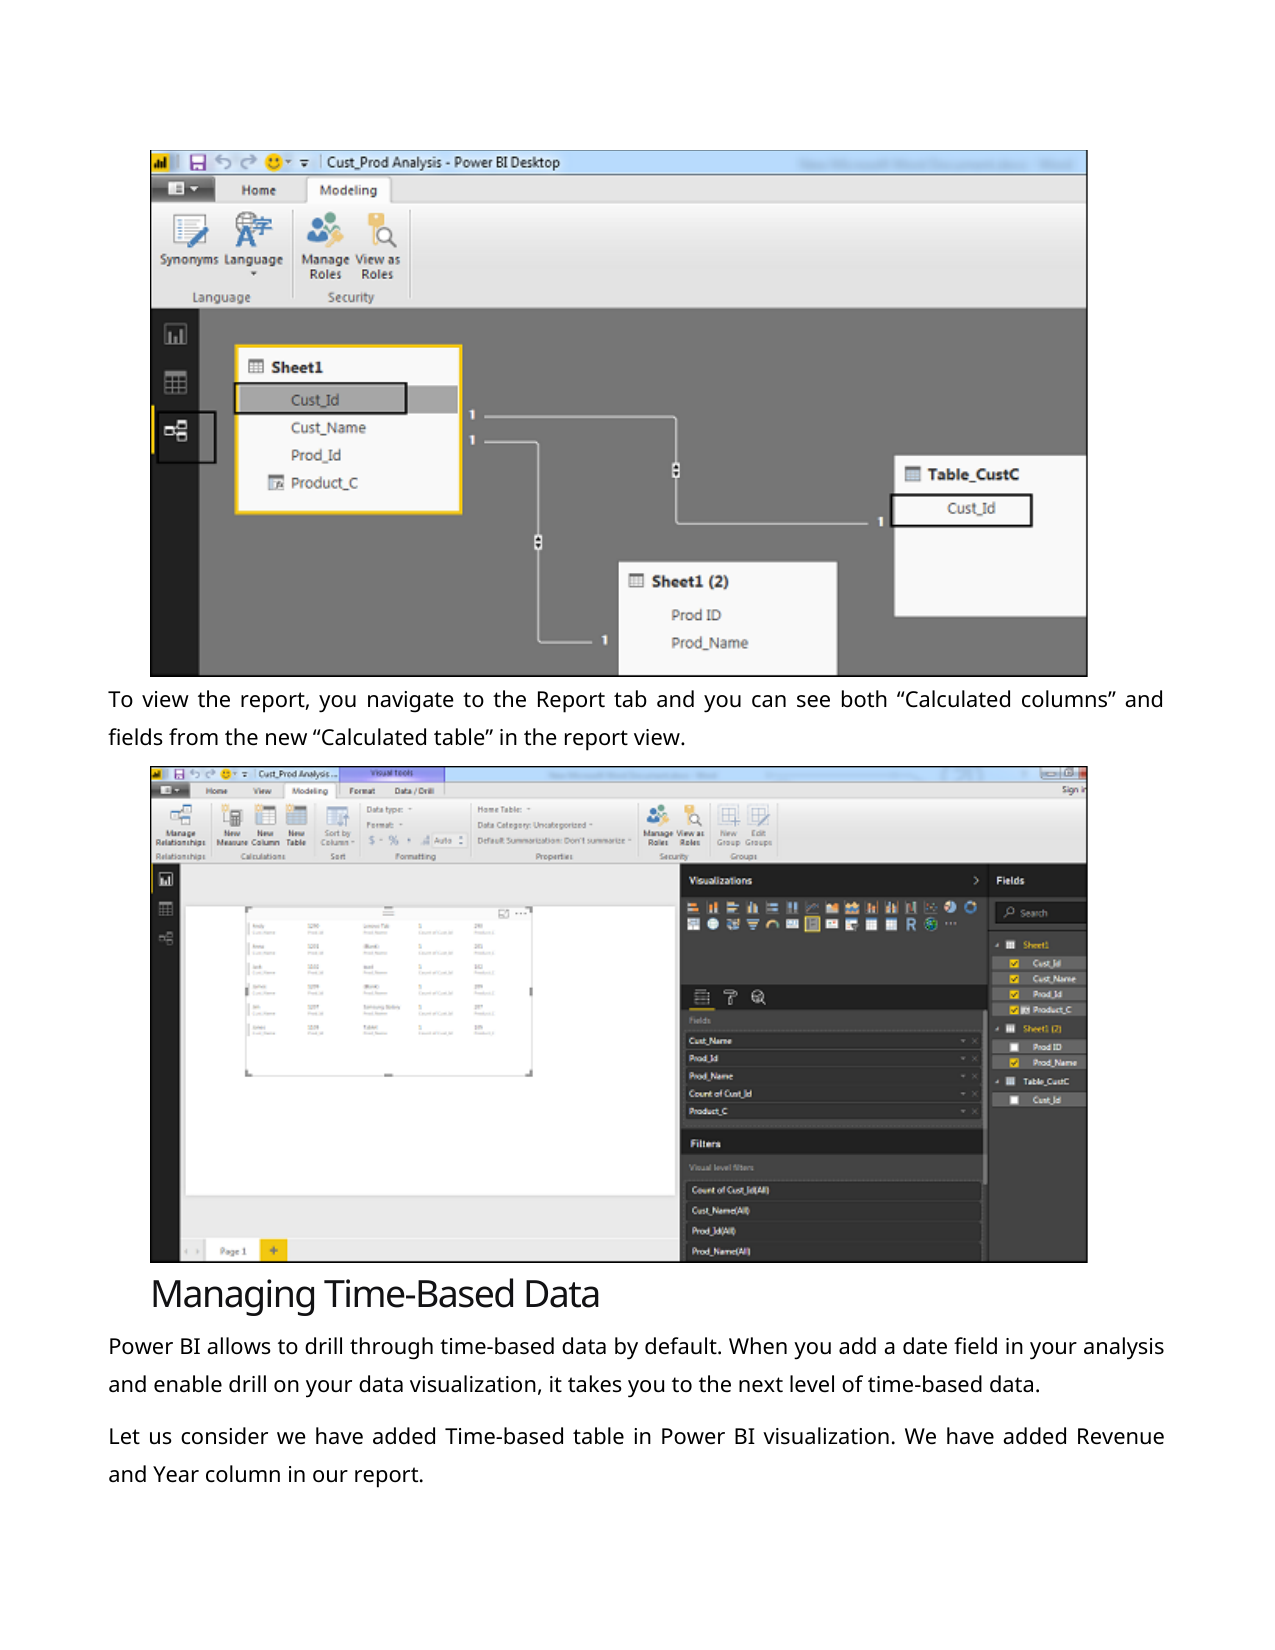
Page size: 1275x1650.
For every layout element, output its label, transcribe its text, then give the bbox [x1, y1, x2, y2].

picture [150, 150, 1088, 677]
text To view the report, you navigate to the Report tab and you can see both “Calculated columns” and fields from the new “Calculated table” in the report view. [108, 676, 1167, 751]
text Power BI allows to drill through time-based data by default. When you add a date field in your analysis and enable drill on your data visualization, it takes you to the next level of time-based data. [108, 1323, 1167, 1398]
text Let us consider we have added Time-based table in Power BI visualization. We have added Revenue and Year column in our report. [108, 1413, 1167, 1488]
text Managing Time-Based Data [150, 1267, 1167, 1318]
picture [150, 766, 1088, 1263]
